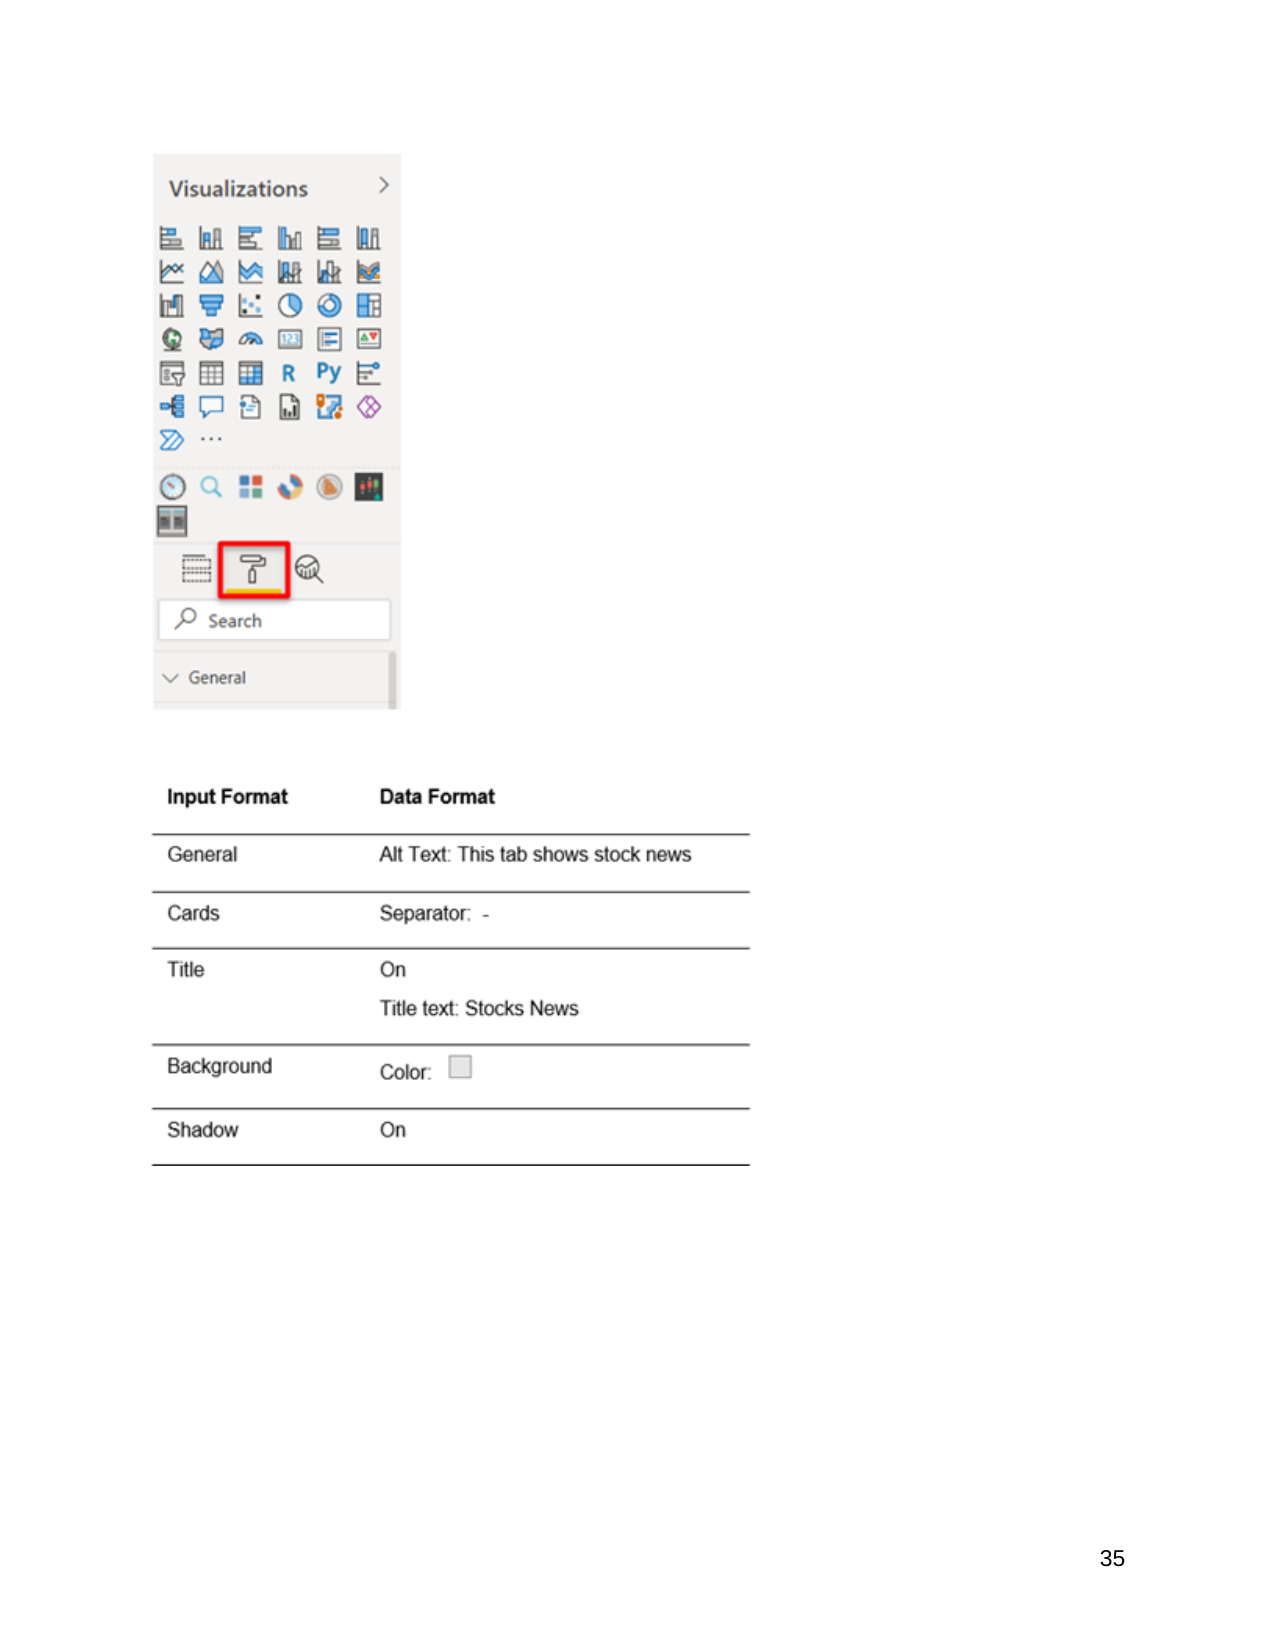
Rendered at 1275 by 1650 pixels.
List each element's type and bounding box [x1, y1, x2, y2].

picture [150, 779, 755, 1166]
picture [150, 150, 405, 716]
